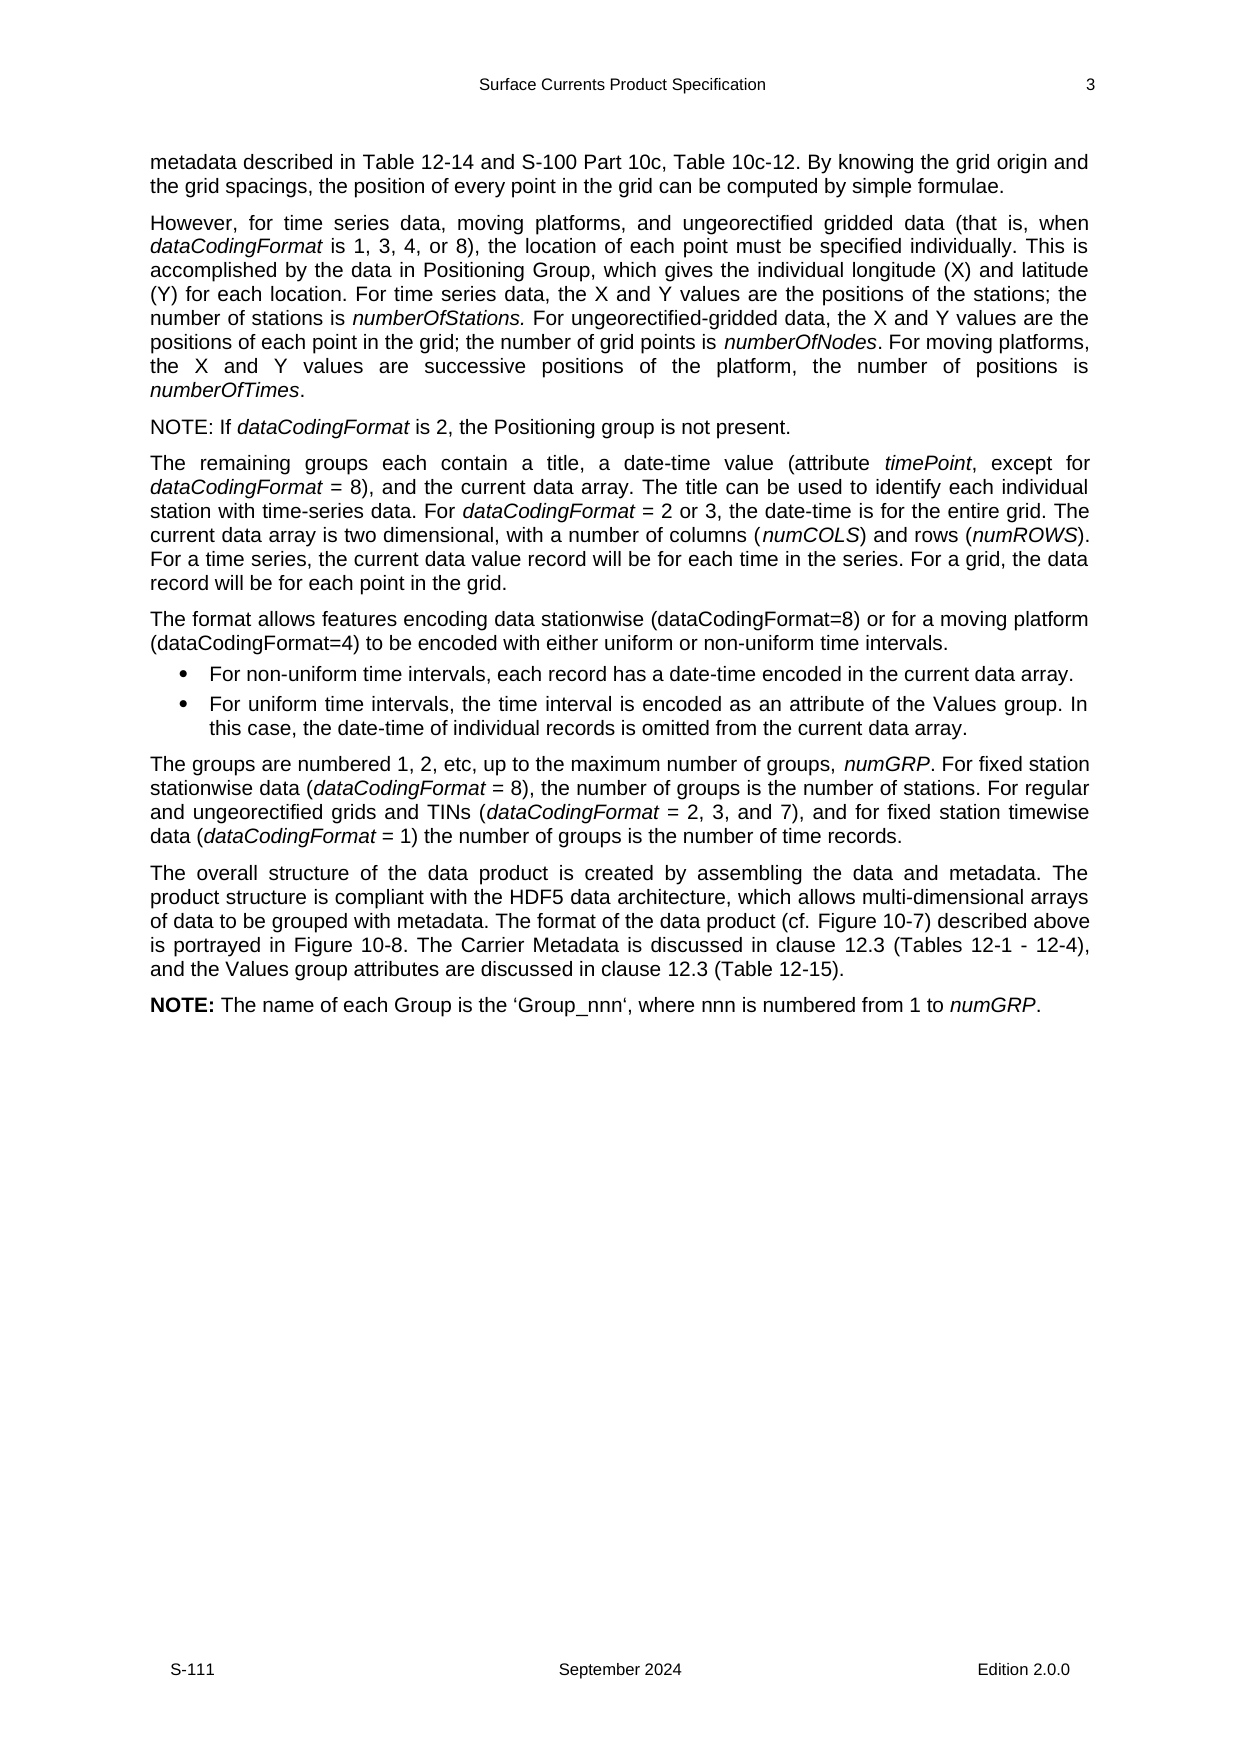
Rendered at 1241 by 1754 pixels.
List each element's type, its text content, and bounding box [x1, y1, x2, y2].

text The format allows features encoding data stationwise (dataCodingFormat=8) or for a moving platform (dataCodingFormat=4) to be encoded with either uniform or non-uniform time intervals. [150, 607, 1090, 655]
text The groups are numbered 1, 2, etc, up to the maximum number of groups, numGRP. For fixed station stationwise data (dataCodingFormat = 8), the number of groups is the number of stations. For regular and ungeorectified grids and TINs (dataCodingFormat = 2, 3, and 7), and for fixed station timewise data (dataCodingFormat = 1) the number of groups is the number of time records. [150, 752, 1090, 848]
text However, for time series data, moving platforms, and ungeorectified gridded data (that is, when dataCodingFormat is 1, 3, 4, or 8), the location of each point must be specified individually. This is accomplished by the data in Positioning Group, which gives the individual longitude (X) and latitude (Y) for each location. For time series data, the X and Y values are the positions of the stations; the number of stations is numberOfStations. For ungeorectified-gridded data, the X and Y values are the positions of each point in the grid; the number of grid points is numberOfNodes. For moving platforms, the X and Y values are successive positions of the platform, the number of positions is numberOfTimes. [150, 210, 1090, 402]
text NOTE: The name of each Group is the ‘Group_nnn‘, where nnn is numbered from 1 to numGRP. [150, 993, 1090, 1017]
list For non-uniform time intervals, each record has a date-time encoded in the current data array. [179, 661, 1090, 686]
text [150, 150, 1090, 198]
text The remaining groups each contain a title, a date-time value (attribute timePoint, except for dataCodingFormat = 8), and the current data array. The title can be used to identify each individual station with time-series data. For dataCodingFormat = 2 or 3, the date-time is for the entire grid. The current data array is two dimensional, with a number of columns (numCOLS) and rows (numROWS). For a time series, the current data value record will be for each time in the series. For a grid, the data record will be for each point in the grid. [150, 451, 1090, 595]
text NOTE: If dataCodingFormat is 2, the Positioning group is not present. [150, 414, 1090, 438]
list For uniform time intervals, the time interval is encoded as an attribute of the Values group. In this case, the date-time of individual records is omitted from the current data array. [179, 692, 1090, 740]
